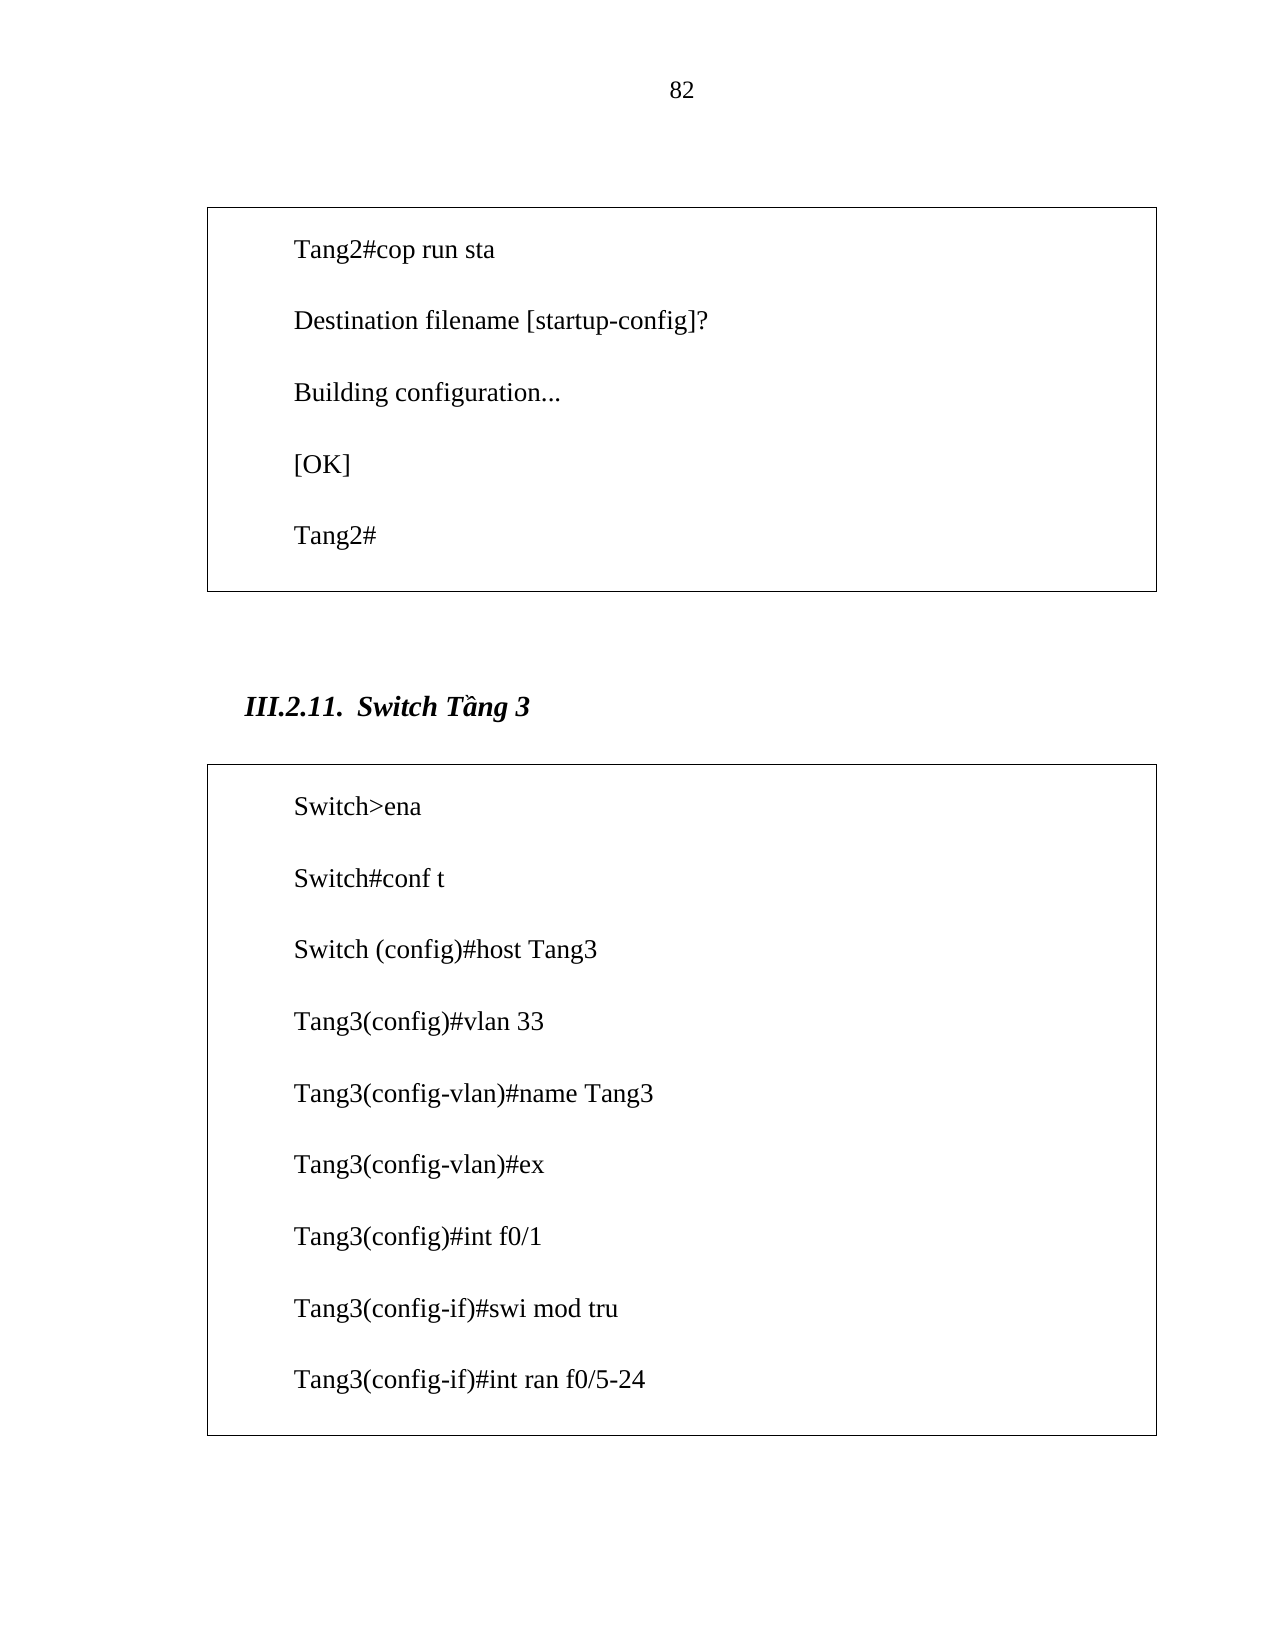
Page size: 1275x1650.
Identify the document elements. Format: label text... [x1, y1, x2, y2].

list Switch Tầng 3 [244, 689, 1157, 722]
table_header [208, 765, 1156, 1435]
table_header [208, 208, 1156, 591]
